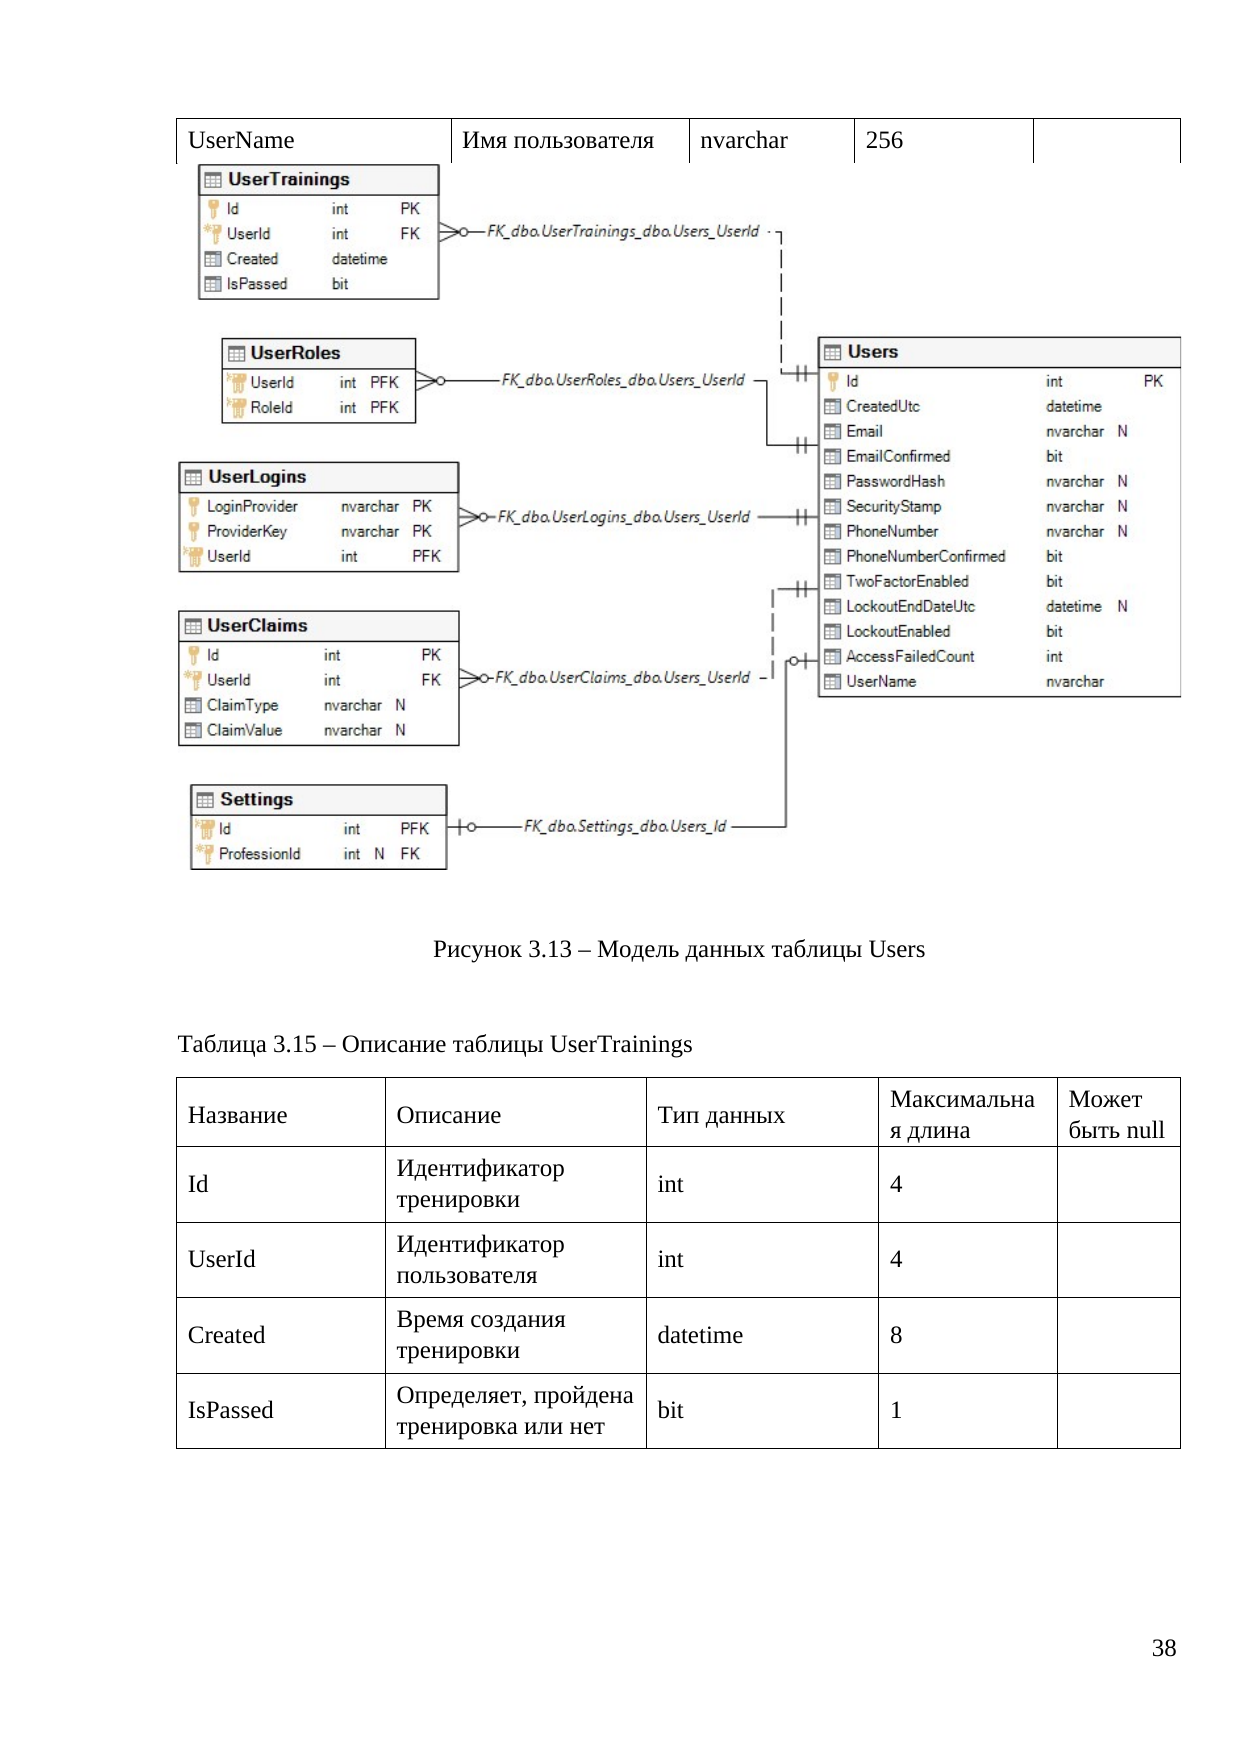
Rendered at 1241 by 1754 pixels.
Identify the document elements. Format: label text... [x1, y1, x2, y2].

table_cell datetime [647, 1298, 878, 1372]
table_cell 4 [879, 1147, 1057, 1222]
table_cell nvarchar [690, 119, 854, 163]
table_cell bit [647, 1374, 878, 1448]
table_cell [1058, 1223, 1180, 1297]
table_cell 8 [879, 1298, 1057, 1372]
table_cell Created [177, 1298, 385, 1372]
text Таблица 3.15 – Описание таблицы UserTrainings [177, 1029, 1181, 1058]
table_cell Идентификатор пользователя [386, 1223, 646, 1297]
table_cell UserName [177, 119, 451, 163]
table_cell IsPassed [177, 1374, 385, 1448]
table_cell 4 [879, 1223, 1057, 1297]
table_cell Идентификатор тренировки [386, 1147, 646, 1222]
table_cell Имя пользователя [452, 119, 689, 163]
table_cell Id [177, 1147, 385, 1222]
table_header Название [177, 1078, 385, 1146]
table_cell Время создания тренировки [386, 1298, 646, 1372]
picture [177, 163, 1182, 870]
text Рисунок 3.13 – Модель данных таблицы Users [177, 934, 1181, 963]
table_cell 1 [879, 1374, 1057, 1448]
table_cell int [647, 1223, 878, 1297]
table_cell UserId [177, 1223, 385, 1297]
table_header Описание [386, 1078, 646, 1146]
table_cell [1058, 1298, 1180, 1372]
table_cell Определяет, пройдена тренировка или нет [386, 1374, 646, 1448]
table_cell [1034, 119, 1180, 163]
table_cell 256 [855, 119, 1033, 163]
table_header Максимальная длина [879, 1078, 1057, 1146]
table_header Может быть null [1058, 1078, 1180, 1146]
table_cell [1058, 1147, 1180, 1222]
table_cell [1058, 1374, 1180, 1448]
table_cell int [647, 1147, 878, 1222]
table_header Тип данных [647, 1078, 878, 1146]
